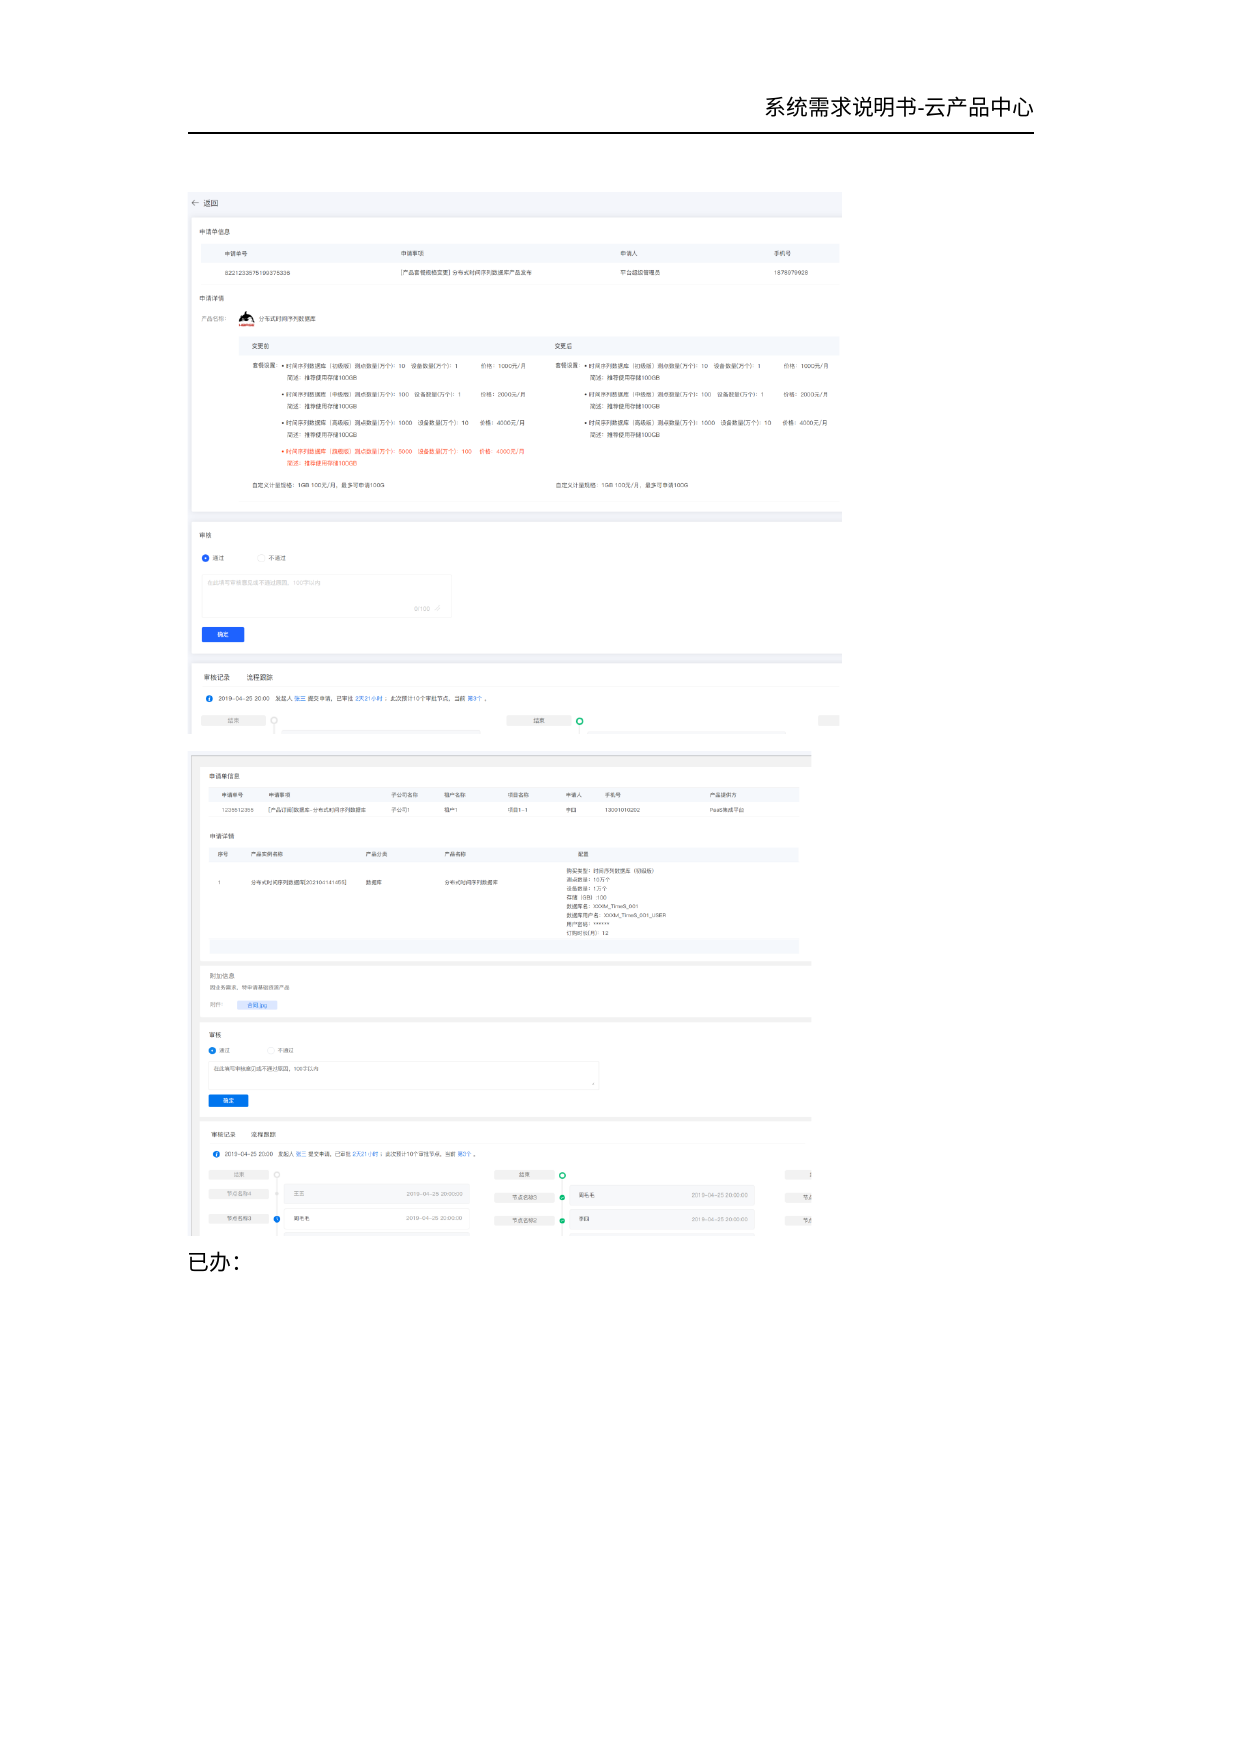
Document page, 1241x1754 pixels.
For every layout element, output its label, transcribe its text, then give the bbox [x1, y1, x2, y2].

picture [187, 192, 842, 734]
picture [187, 751, 812, 1236]
text 已办： [187, 1245, 1053, 1277]
